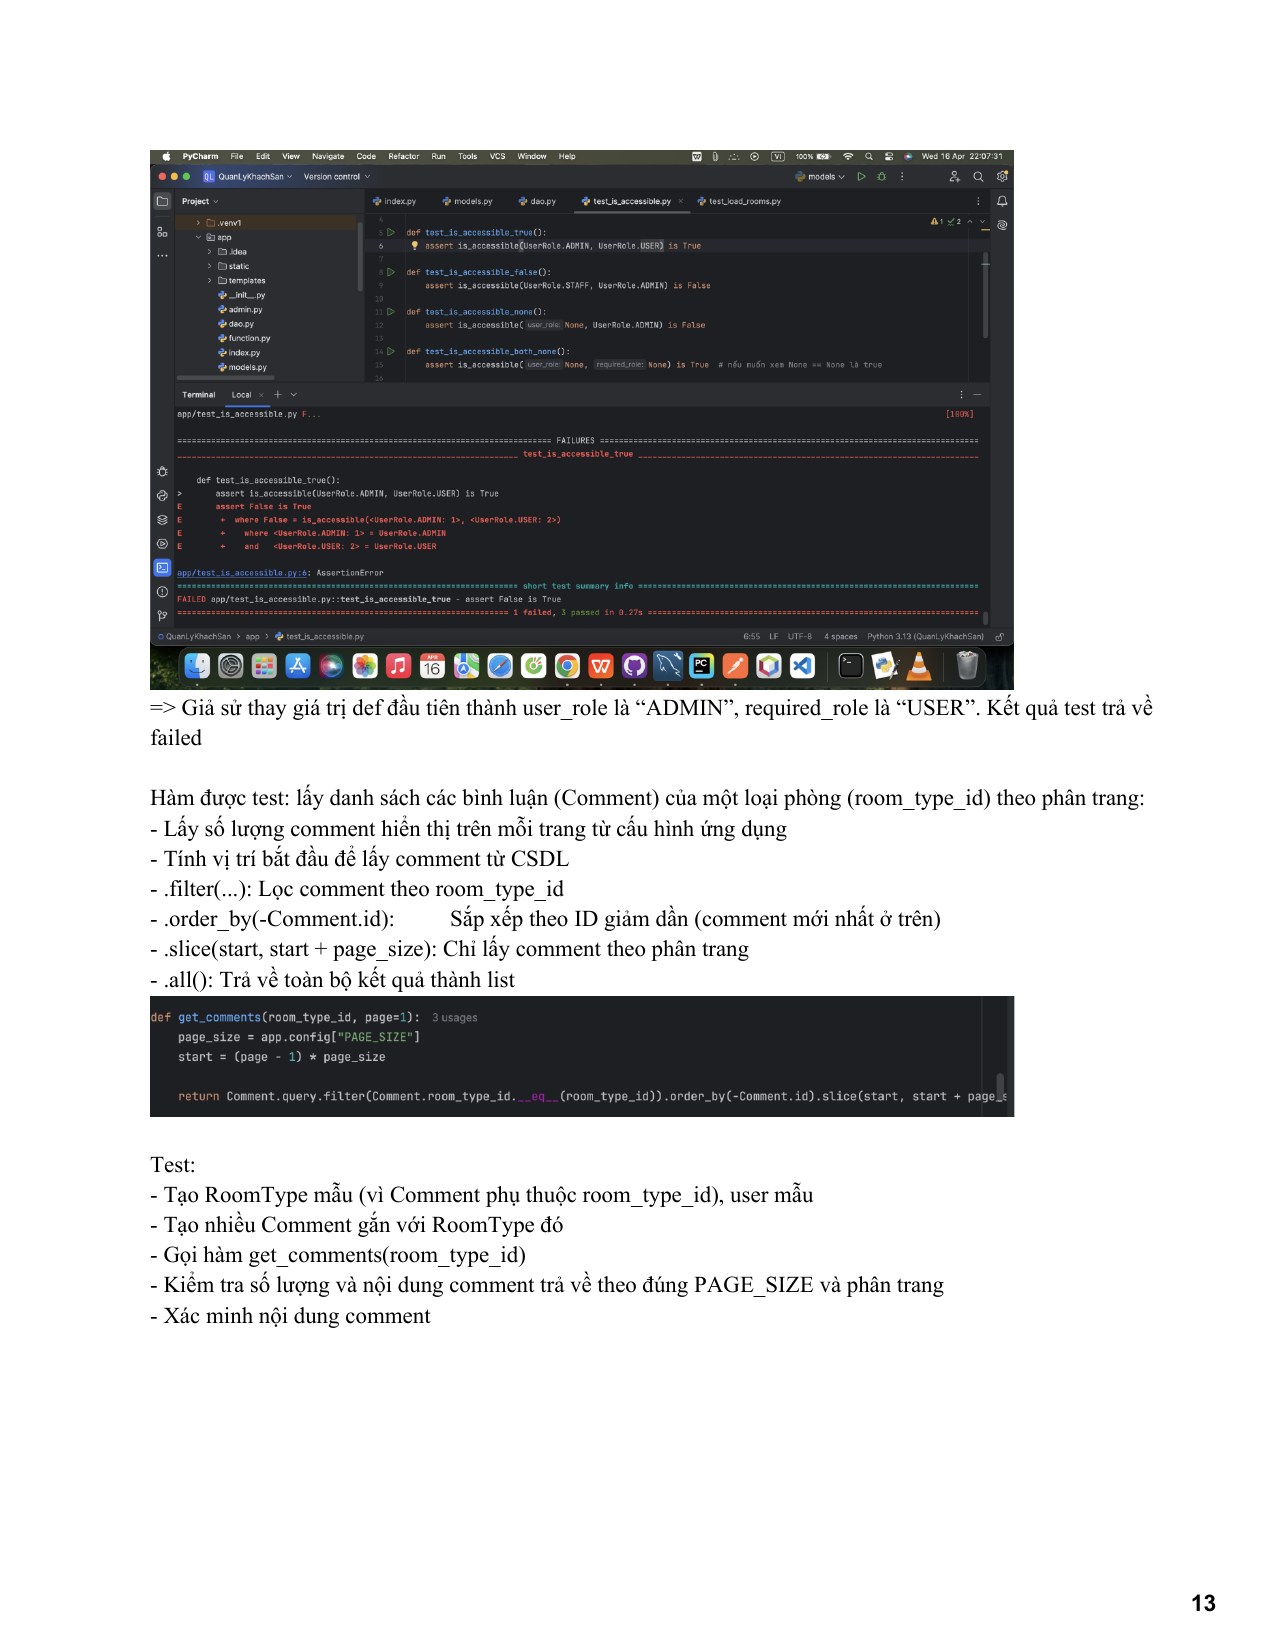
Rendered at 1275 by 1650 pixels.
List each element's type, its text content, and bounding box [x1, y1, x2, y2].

text - Tạo RoomType mẫu (vì Comment phụ thuộc room_type_id), user mẫu [150, 1181, 1209, 1207]
text - Lấy số lượng comment hiển thị trên mỗi trang từ cấu hình ứng dụng [150, 815, 1209, 841]
text Hàm được test: lấy danh sách các bình luận (Comment) của một loại phòng (room_type_id) theo phân trang: [150, 784, 1209, 811]
text - Tính vị trí bắt đầu để lấy comment từ CSDL - .filter(...): Lọc comment theo room_type_id [150, 845, 1209, 901]
text - .order_by(-Comment.id): Sắp xếp theo ID giảm dần (comment mới nhất ở trên) [150, 905, 1209, 932]
text - Gọi hàm get_comments(room_type_id) [150, 1241, 1209, 1268]
text - Kiểm tra số lượng và nội dung comment trả về theo đúng PAGE_SIZE và phân trang [150, 1272, 1209, 1298]
text - Xác minh nội dung comment [150, 1302, 1209, 1328]
text => Giả sử thay giá trị def đầu tiên thành user_role là “ADMIN”, required_role là “USER”. Kết quả test trả về failed [150, 694, 1209, 750]
picture [150, 996, 1015, 1117]
text - .all(): Trả về toàn bộ kết quả thành list [150, 966, 1209, 992]
text Test: [150, 1151, 1209, 1177]
text - Tạo nhiều Comment gắn với RoomType đó [150, 1211, 1209, 1237]
picture [150, 150, 1014, 690]
text - .slice(start, start + page_size): Chỉ lấy comment theo phân trang [150, 936, 1209, 962]
